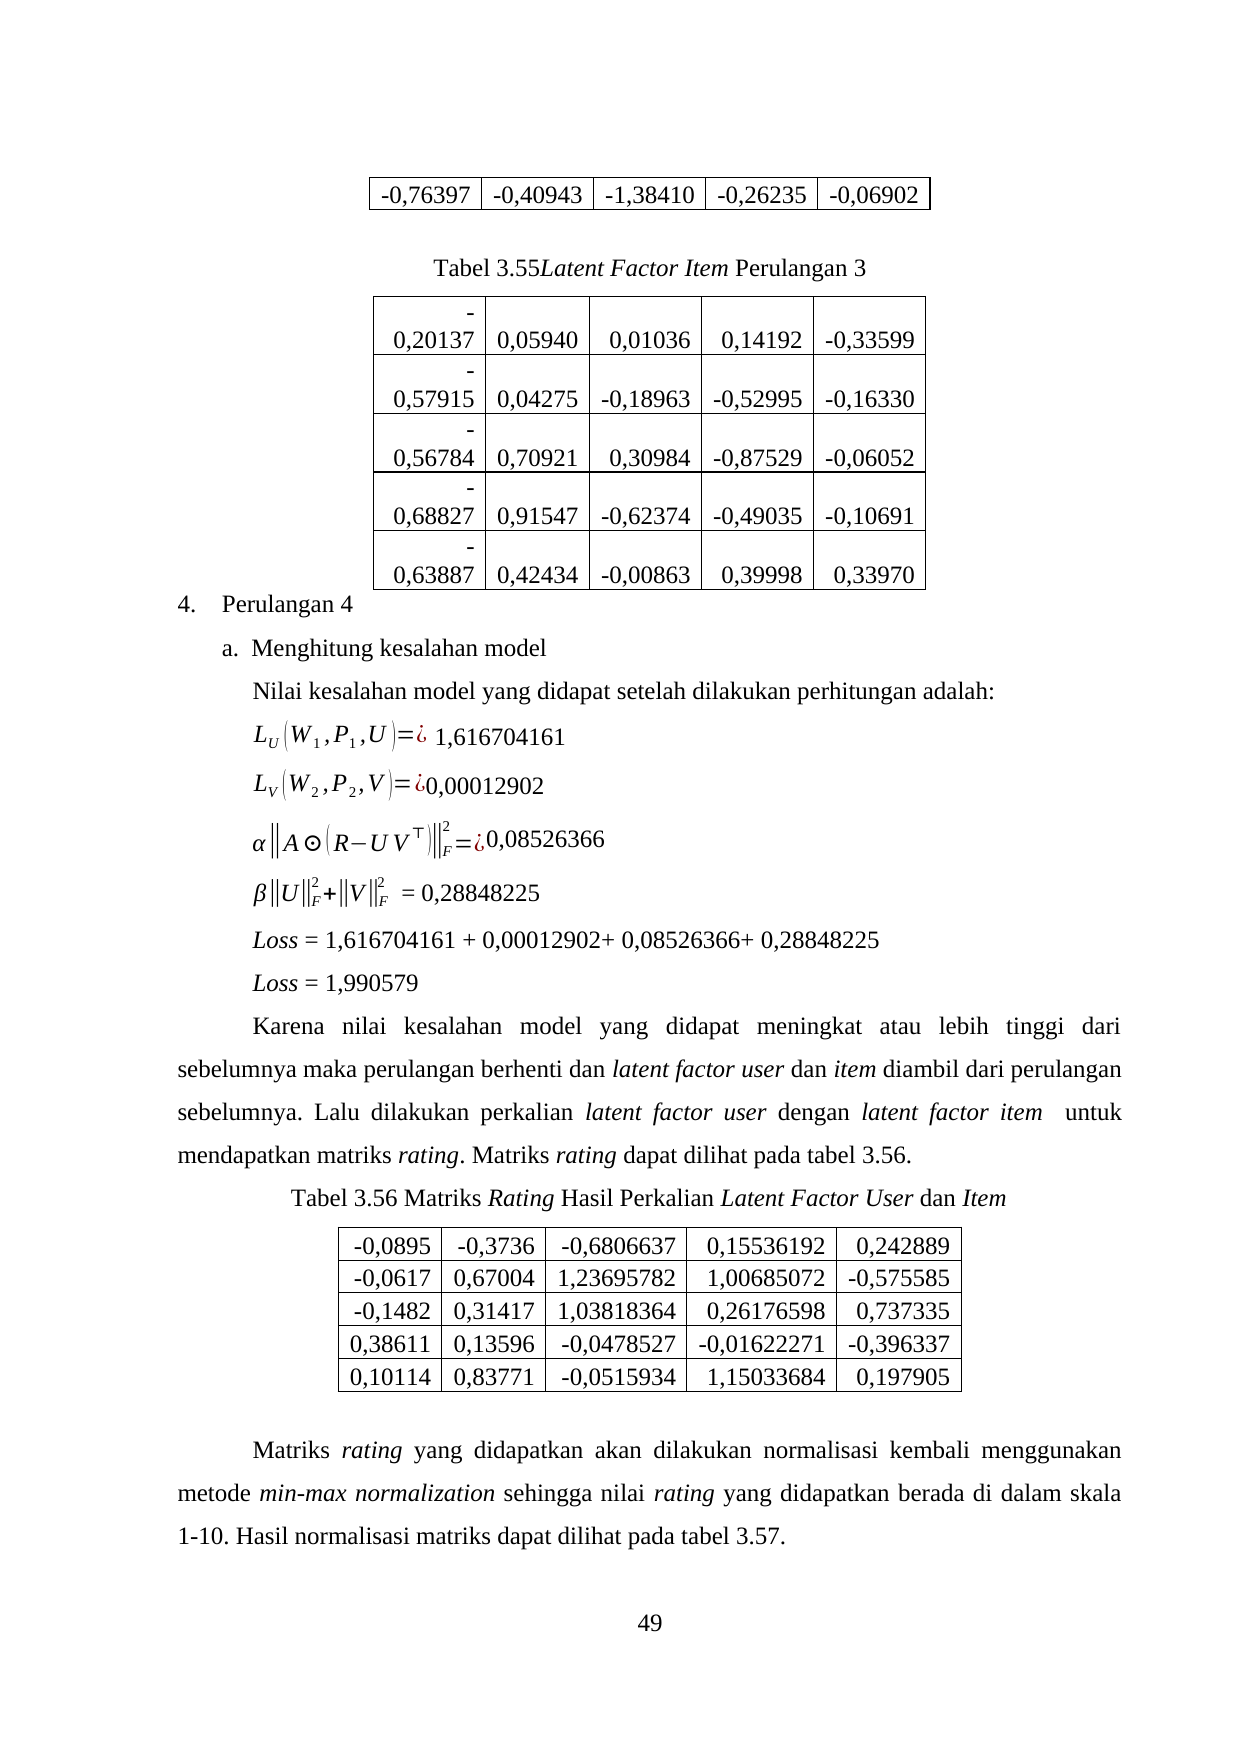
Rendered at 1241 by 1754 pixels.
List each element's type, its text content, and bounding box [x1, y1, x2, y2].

text Tabel 3.56 Matriks Rating Hasil Perkalian Latent Factor User dan Item [177, 1183, 1122, 1212]
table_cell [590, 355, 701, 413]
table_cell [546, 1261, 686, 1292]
text Matriks rating yang didapatkan akan dilakukan normalisasi kembali menggunakan metode min-max normalization sehingga nilai rating yang didapatkan berada di dalam skala 1-10. Hasil normalisasi matriks dapat dilihat pada tabel 3.57. [177, 1435, 1122, 1550]
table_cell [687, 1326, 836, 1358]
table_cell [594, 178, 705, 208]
text Loss = 1,616704161 + 0,00012902+ 0,08526366+ 0,28848225 [177, 925, 1122, 953]
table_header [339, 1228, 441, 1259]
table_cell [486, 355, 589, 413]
text 1,616704161 [177, 719, 1122, 753]
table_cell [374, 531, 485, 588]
list Menghitung kesalahan model [222, 633, 1122, 661]
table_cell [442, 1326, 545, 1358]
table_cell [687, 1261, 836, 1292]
text Karena nilai kesalahan model yang didapat meningkat atau lebih tinggi dari sebelumnya maka perulangan berhenti dan latent factor user dan item diambil dari perulangan sebelumnya. Lalu dilakukan perkalian latent factor user dengan latent factor item untuk mendapatkan matriks rating. Matriks rating dapat dilihat pada tabel 3.56. [177, 1011, 1122, 1169]
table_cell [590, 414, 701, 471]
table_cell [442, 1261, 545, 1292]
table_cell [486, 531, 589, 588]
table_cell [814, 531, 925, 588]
text 0,08526366 [177, 817, 1122, 859]
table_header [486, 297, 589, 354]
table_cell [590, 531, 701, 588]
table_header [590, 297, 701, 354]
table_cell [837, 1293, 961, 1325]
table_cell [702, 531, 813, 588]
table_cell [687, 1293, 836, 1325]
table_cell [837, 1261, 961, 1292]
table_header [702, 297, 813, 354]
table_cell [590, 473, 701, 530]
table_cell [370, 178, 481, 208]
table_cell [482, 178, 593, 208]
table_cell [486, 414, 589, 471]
list Perulangan 4 [177, 589, 1122, 618]
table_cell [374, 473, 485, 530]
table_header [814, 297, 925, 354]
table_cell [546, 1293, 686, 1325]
text Nilai kesalahan model yang didapat setelah dilakukan perhitungan adalah: [177, 676, 1122, 704]
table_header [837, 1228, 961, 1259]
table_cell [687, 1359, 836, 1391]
text Loss = 1,990579 [177, 968, 1122, 997]
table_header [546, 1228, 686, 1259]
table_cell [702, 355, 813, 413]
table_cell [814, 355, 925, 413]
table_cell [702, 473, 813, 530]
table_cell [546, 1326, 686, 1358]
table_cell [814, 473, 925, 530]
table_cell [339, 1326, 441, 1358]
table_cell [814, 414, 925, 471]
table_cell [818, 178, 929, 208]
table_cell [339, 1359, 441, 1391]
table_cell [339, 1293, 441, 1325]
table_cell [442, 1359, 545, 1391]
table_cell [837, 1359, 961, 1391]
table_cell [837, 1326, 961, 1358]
text 0,00012902 [177, 768, 1122, 803]
text Tabel 3.55Latent Factor Item Perulangan 3 [177, 253, 1122, 281]
text = 0,28848225 [177, 874, 1122, 910]
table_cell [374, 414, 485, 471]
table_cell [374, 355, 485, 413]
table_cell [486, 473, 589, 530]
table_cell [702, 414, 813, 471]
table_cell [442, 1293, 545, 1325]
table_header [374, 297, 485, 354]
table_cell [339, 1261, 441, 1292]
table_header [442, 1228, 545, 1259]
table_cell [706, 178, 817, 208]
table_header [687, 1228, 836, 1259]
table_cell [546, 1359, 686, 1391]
